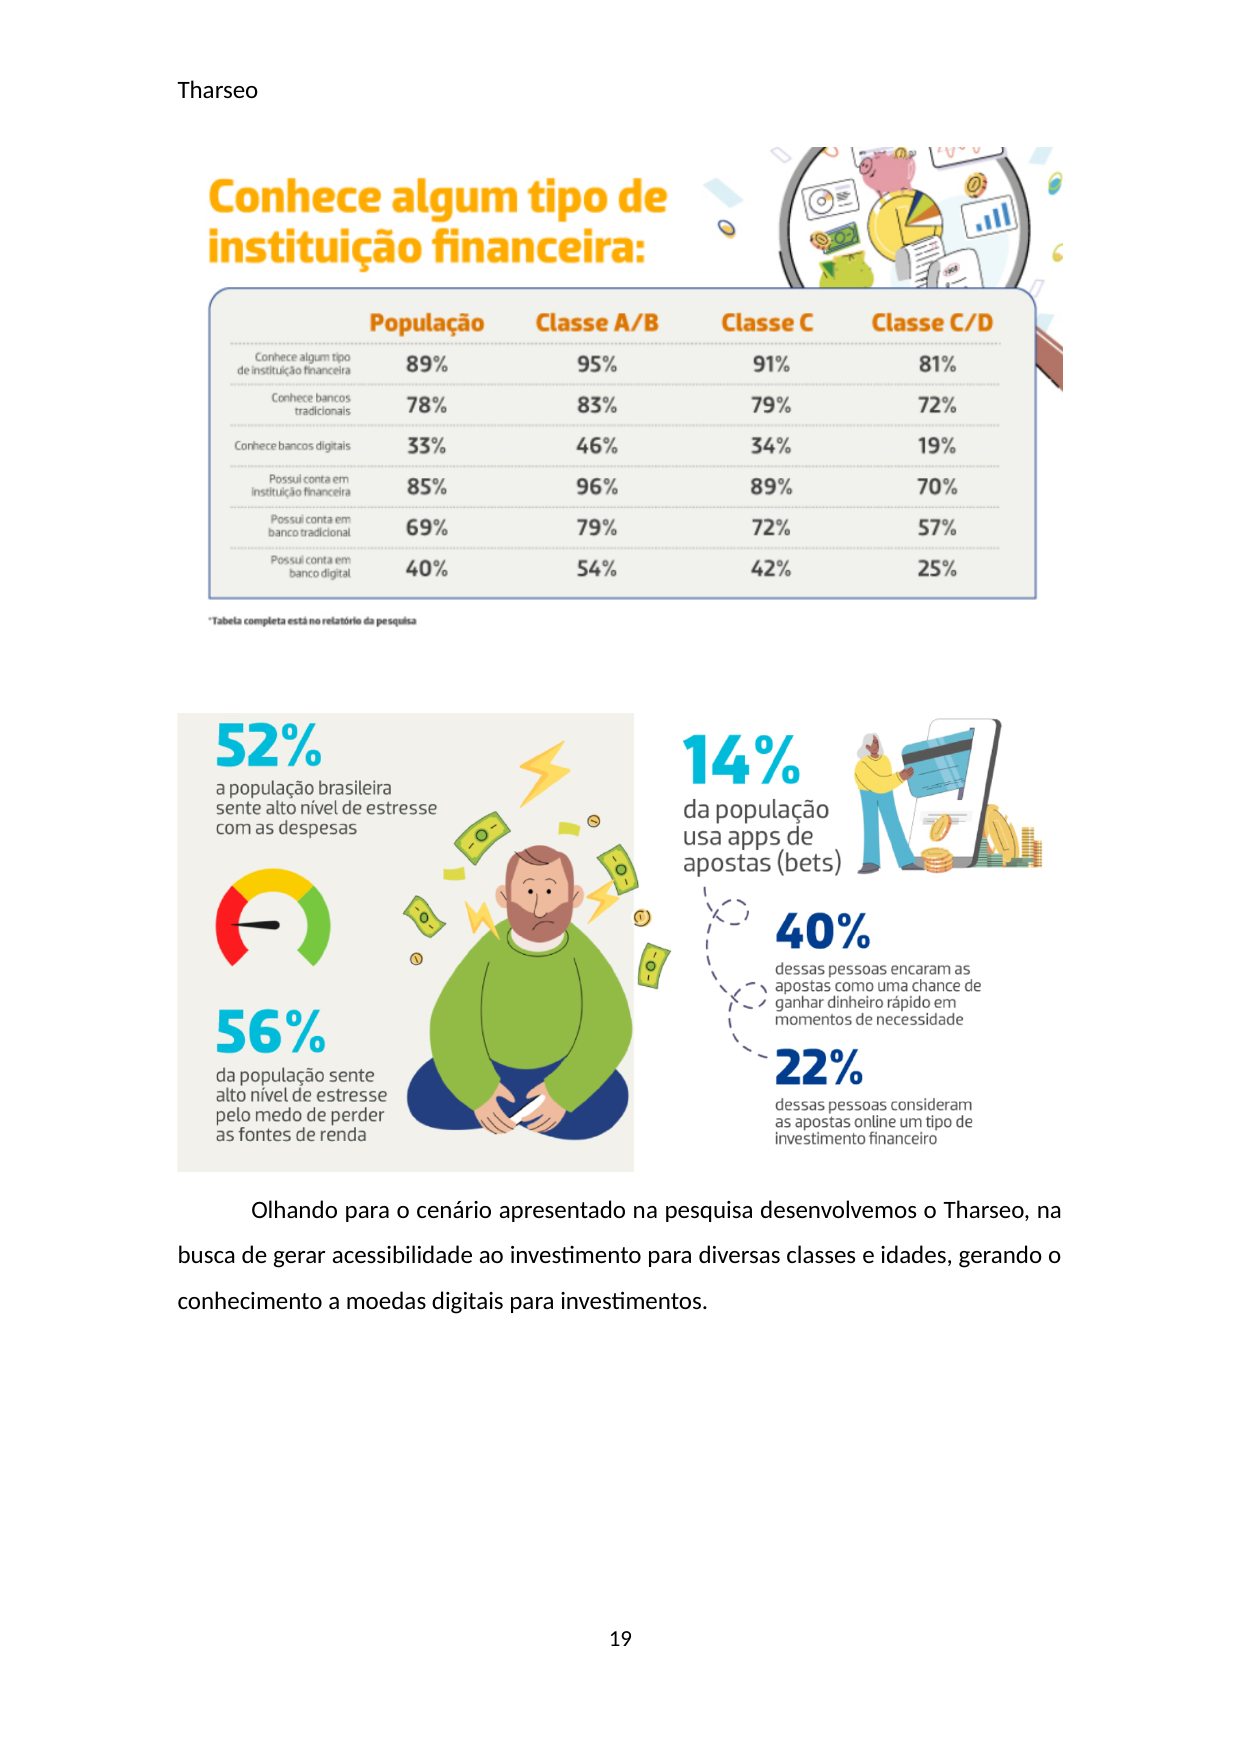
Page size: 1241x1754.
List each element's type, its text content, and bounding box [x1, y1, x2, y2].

text Olhando para o cenário apresentado na pesquisa desenvolvemos o Tharseo, na busca de gerar acessibilidade ao investimento para diversas classes e idades, gerando o conhecimento a moedas digitais para investimentos. [177, 1194, 1063, 1316]
picture [177, 713, 1063, 1172]
picture [177, 147, 1063, 638]
